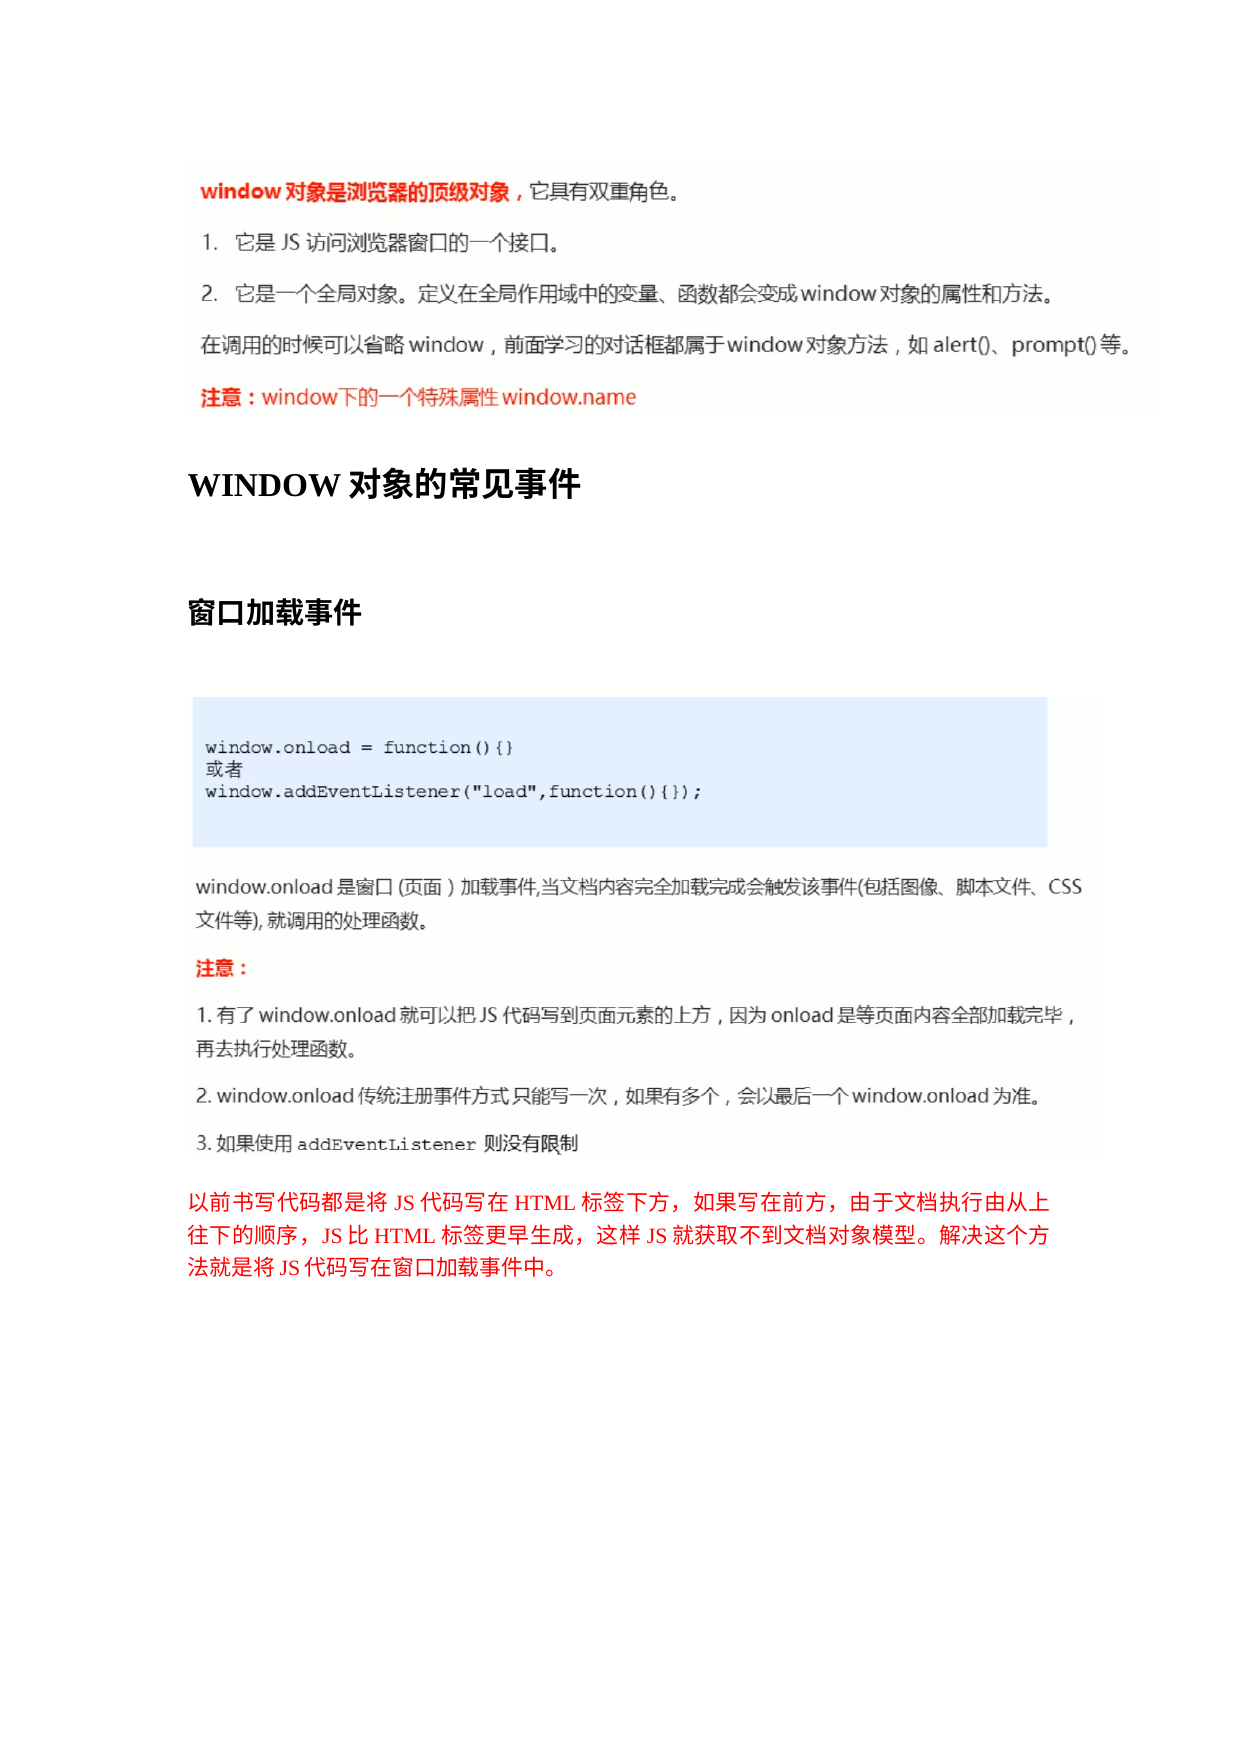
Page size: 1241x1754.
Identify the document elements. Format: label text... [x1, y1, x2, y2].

picture [187, 697, 1102, 1155]
picture [187, 162, 1155, 414]
subtitle WINDOW对象的常见事件 [187, 449, 1053, 514]
subtitle 窗口加载事件 [187, 578, 1053, 643]
text 以前书写代码都是将JS代码写在HTML标签下方，如果写在前方，由于文档执行由从上往下的顺序，JS比HTML标签更早生成，这样JS就获取不到文档对象模型。解决这个方法就是将JS代码写在窗口加载事件中。 [187, 1185, 1053, 1282]
